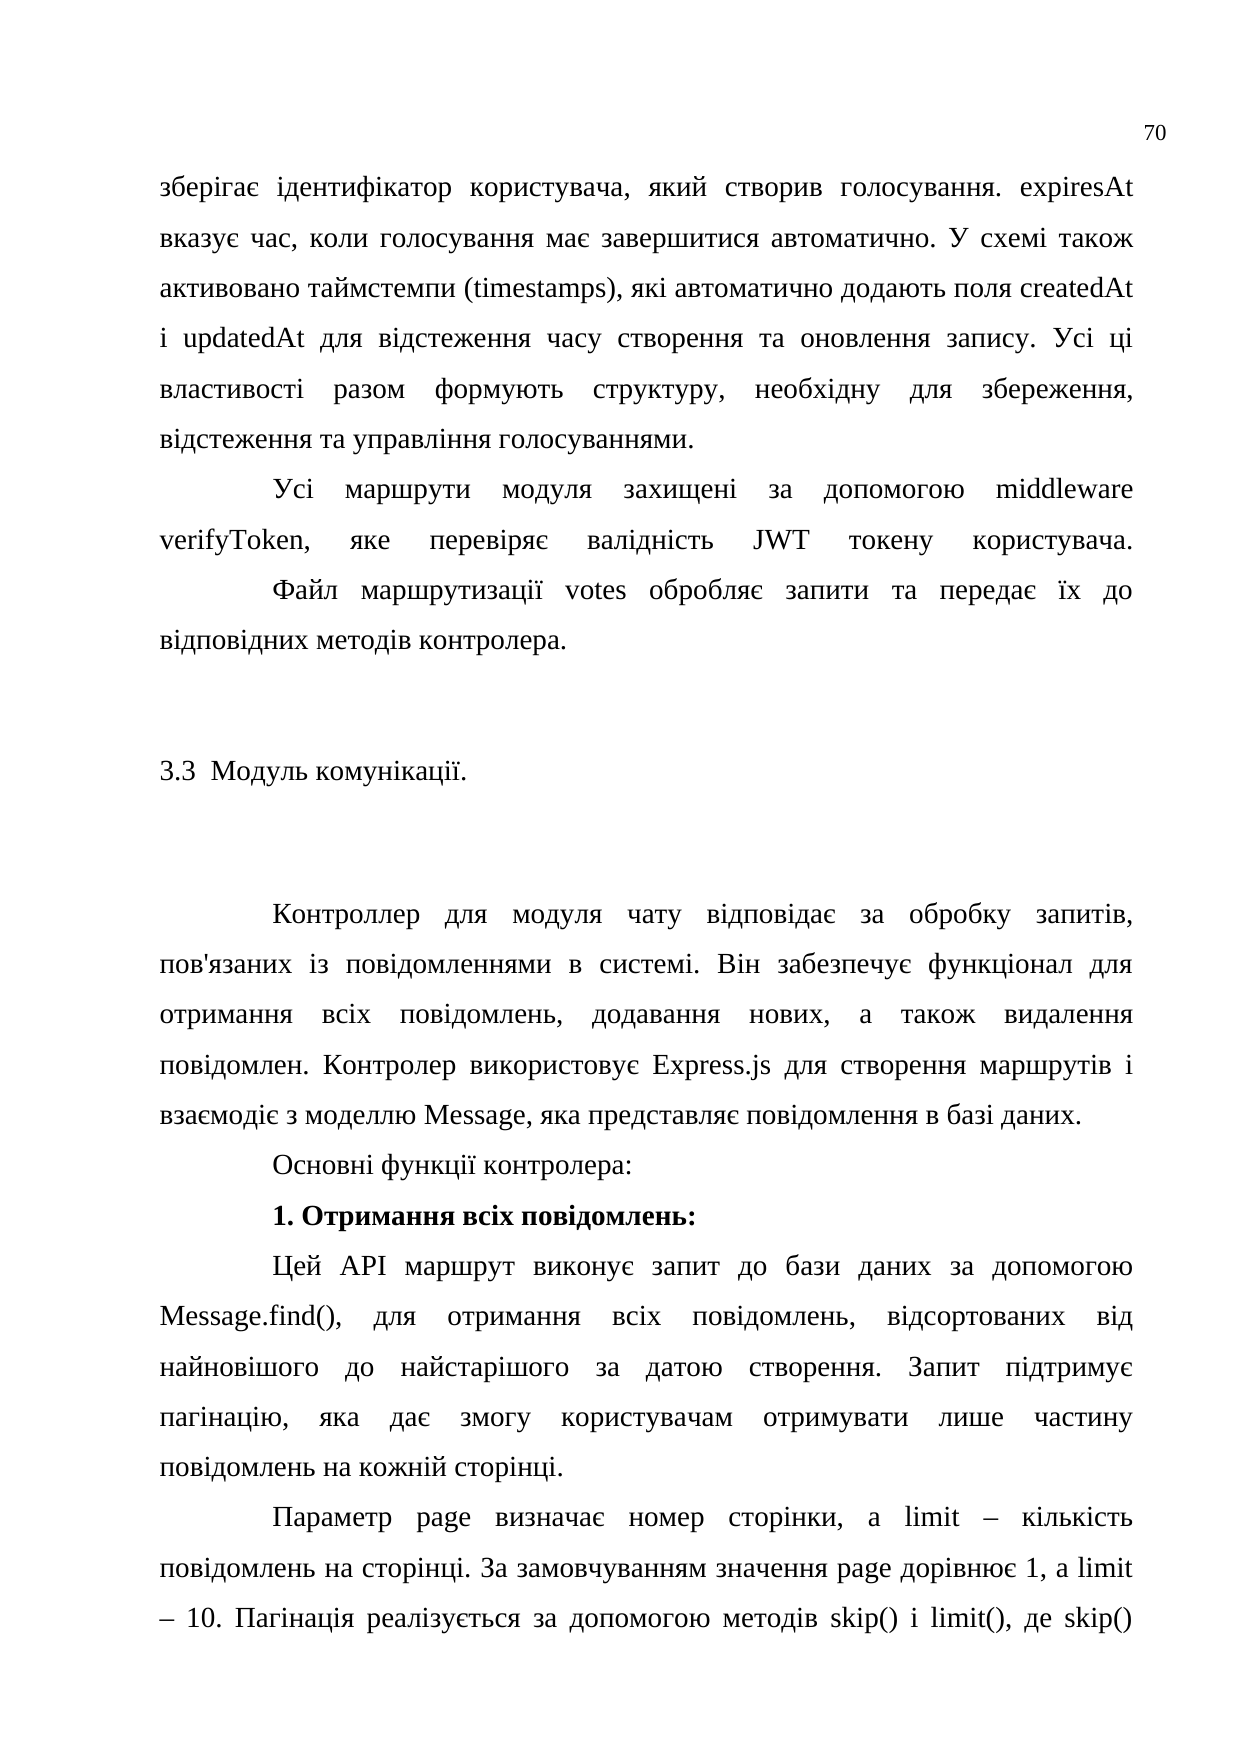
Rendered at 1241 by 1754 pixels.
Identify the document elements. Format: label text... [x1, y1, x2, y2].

text Цей API маршрут виконує запит до бази даних за допомогою Message.find(), для отримання всіх повідомлень, відсортованих від найновішого до найстарішого за датою створення. Запит підтримує пагінацію, яка дає змогу користувачам отримувати лише частину повідомлень на кожній сторінці. [159, 1248, 1134, 1483]
text Усі маршрути модуля захищені за допомогою middleware verifyToken, яке перевіряє валідність JWT токену користувача. Файл маршрутизації votes обробляє запити та передає їх до відповідних методів контролера. [159, 471, 1134, 656]
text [159, 1499, 1134, 1634]
text Основні функції контролера: [159, 1147, 1134, 1181]
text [159, 169, 1134, 455]
text 1. Отримання всіх повідомлень: [159, 1198, 1134, 1231]
text Контроллер для модуля чату відповідає за обробку запитів, пов'язаних із повідомленнями в системі. Він забезпечує функціонал для отримання всіх повідомлень, додавання нових, а також видалення повідомлен. Контролер використовує Express.js для створення маршрутів і взаємодіє з моделлю Message, яка представляє повідомлення в базі даних. [159, 896, 1134, 1131]
subtitle 3.3 Модуль комунікації. [159, 710, 1166, 787]
